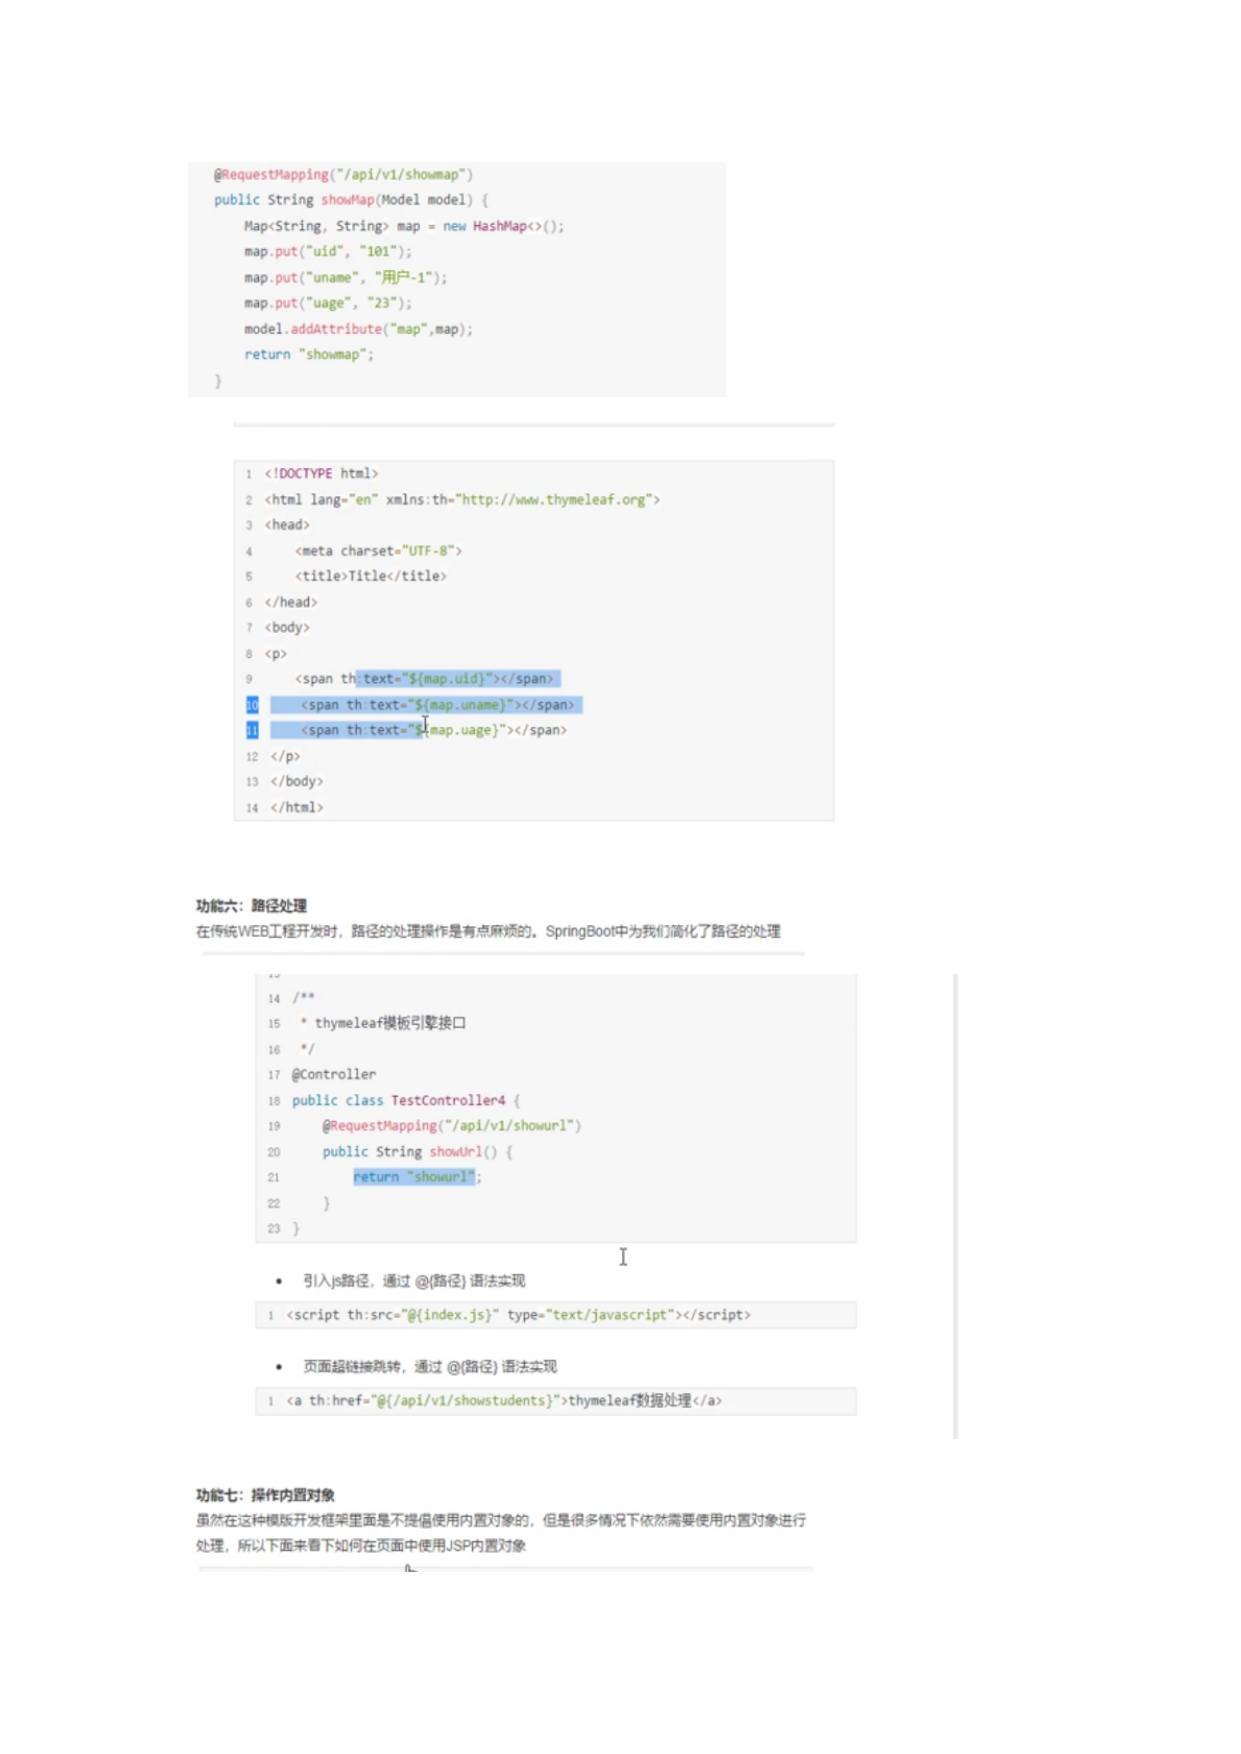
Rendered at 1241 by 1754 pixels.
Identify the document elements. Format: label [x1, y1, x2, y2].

picture [187, 1462, 851, 1572]
picture [187, 877, 847, 956]
picture [187, 162, 727, 397]
picture [187, 974, 959, 1439]
picture [187, 422, 914, 824]
